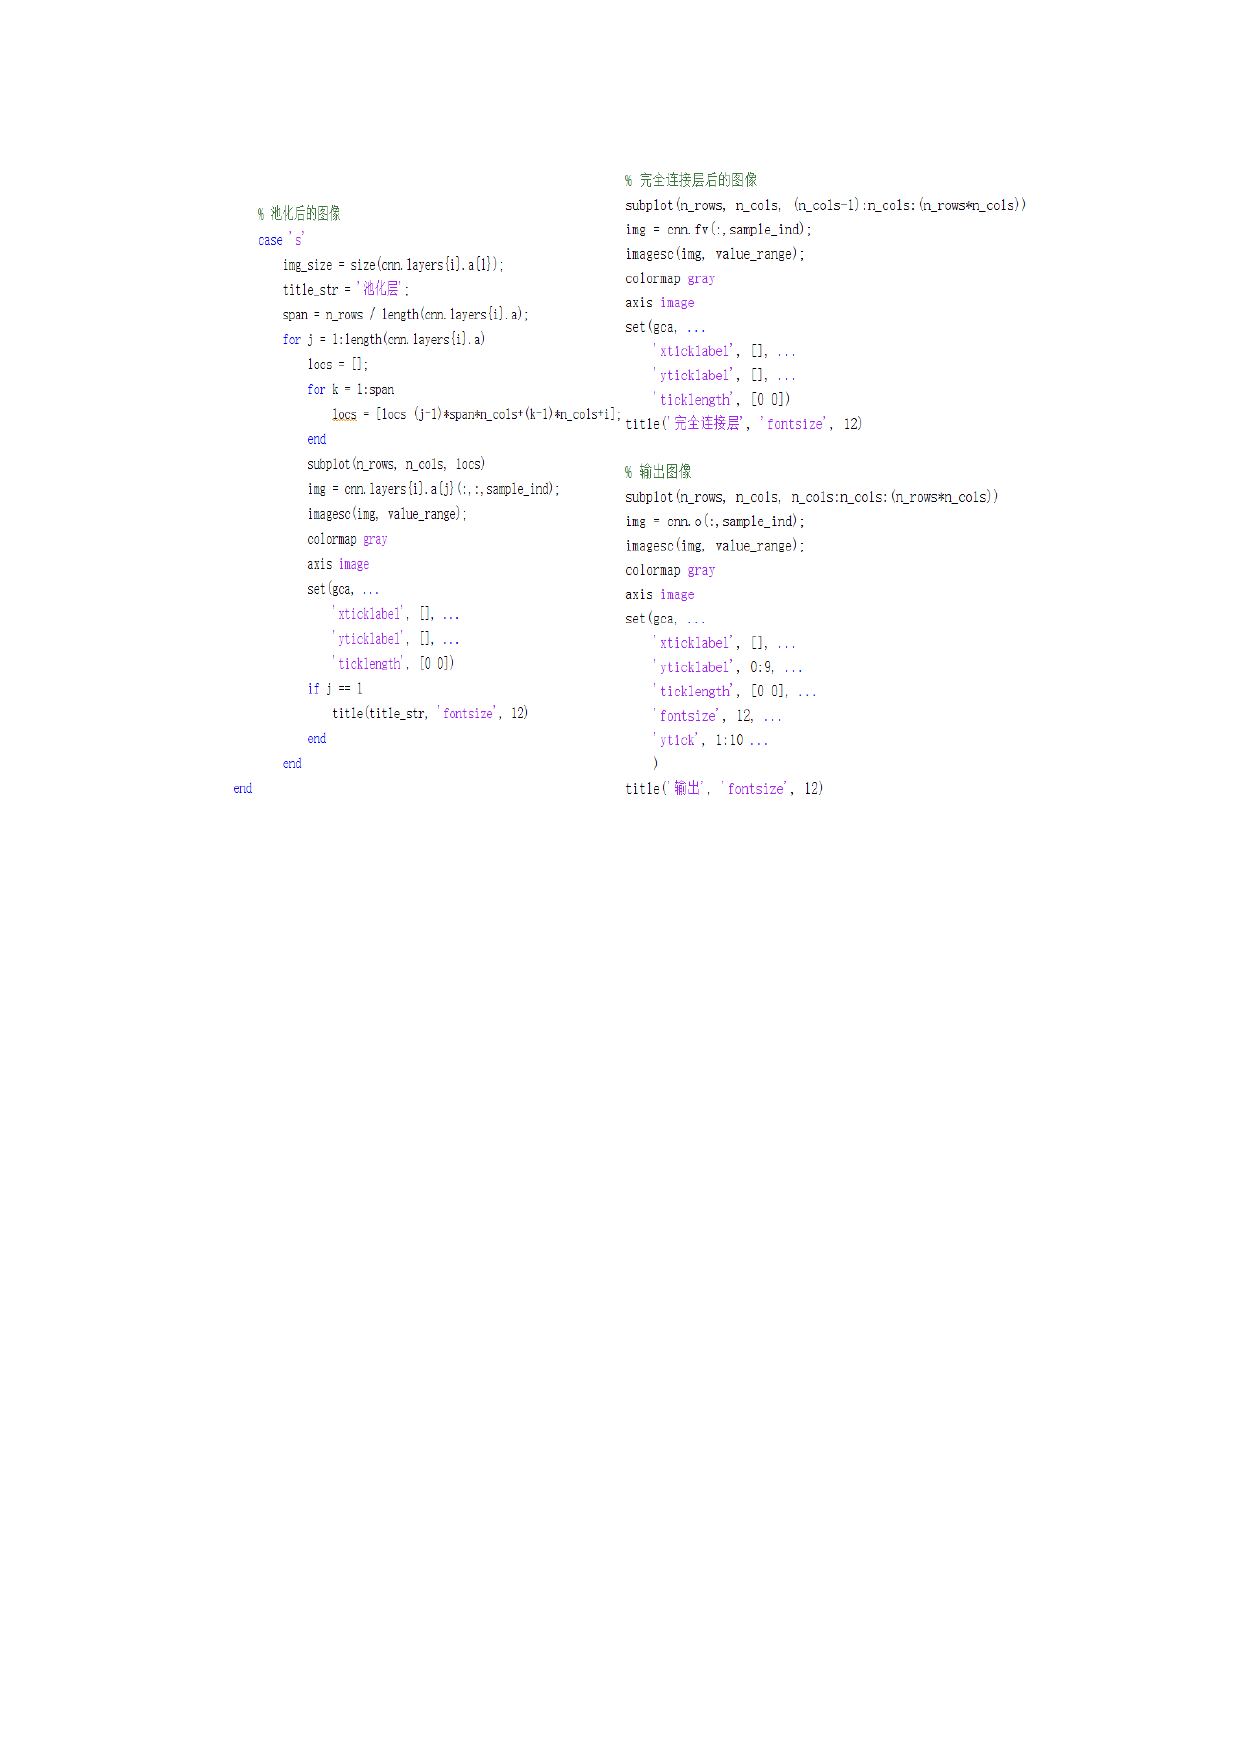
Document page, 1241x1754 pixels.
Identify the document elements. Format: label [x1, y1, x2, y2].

picture [231, 162, 1033, 810]
